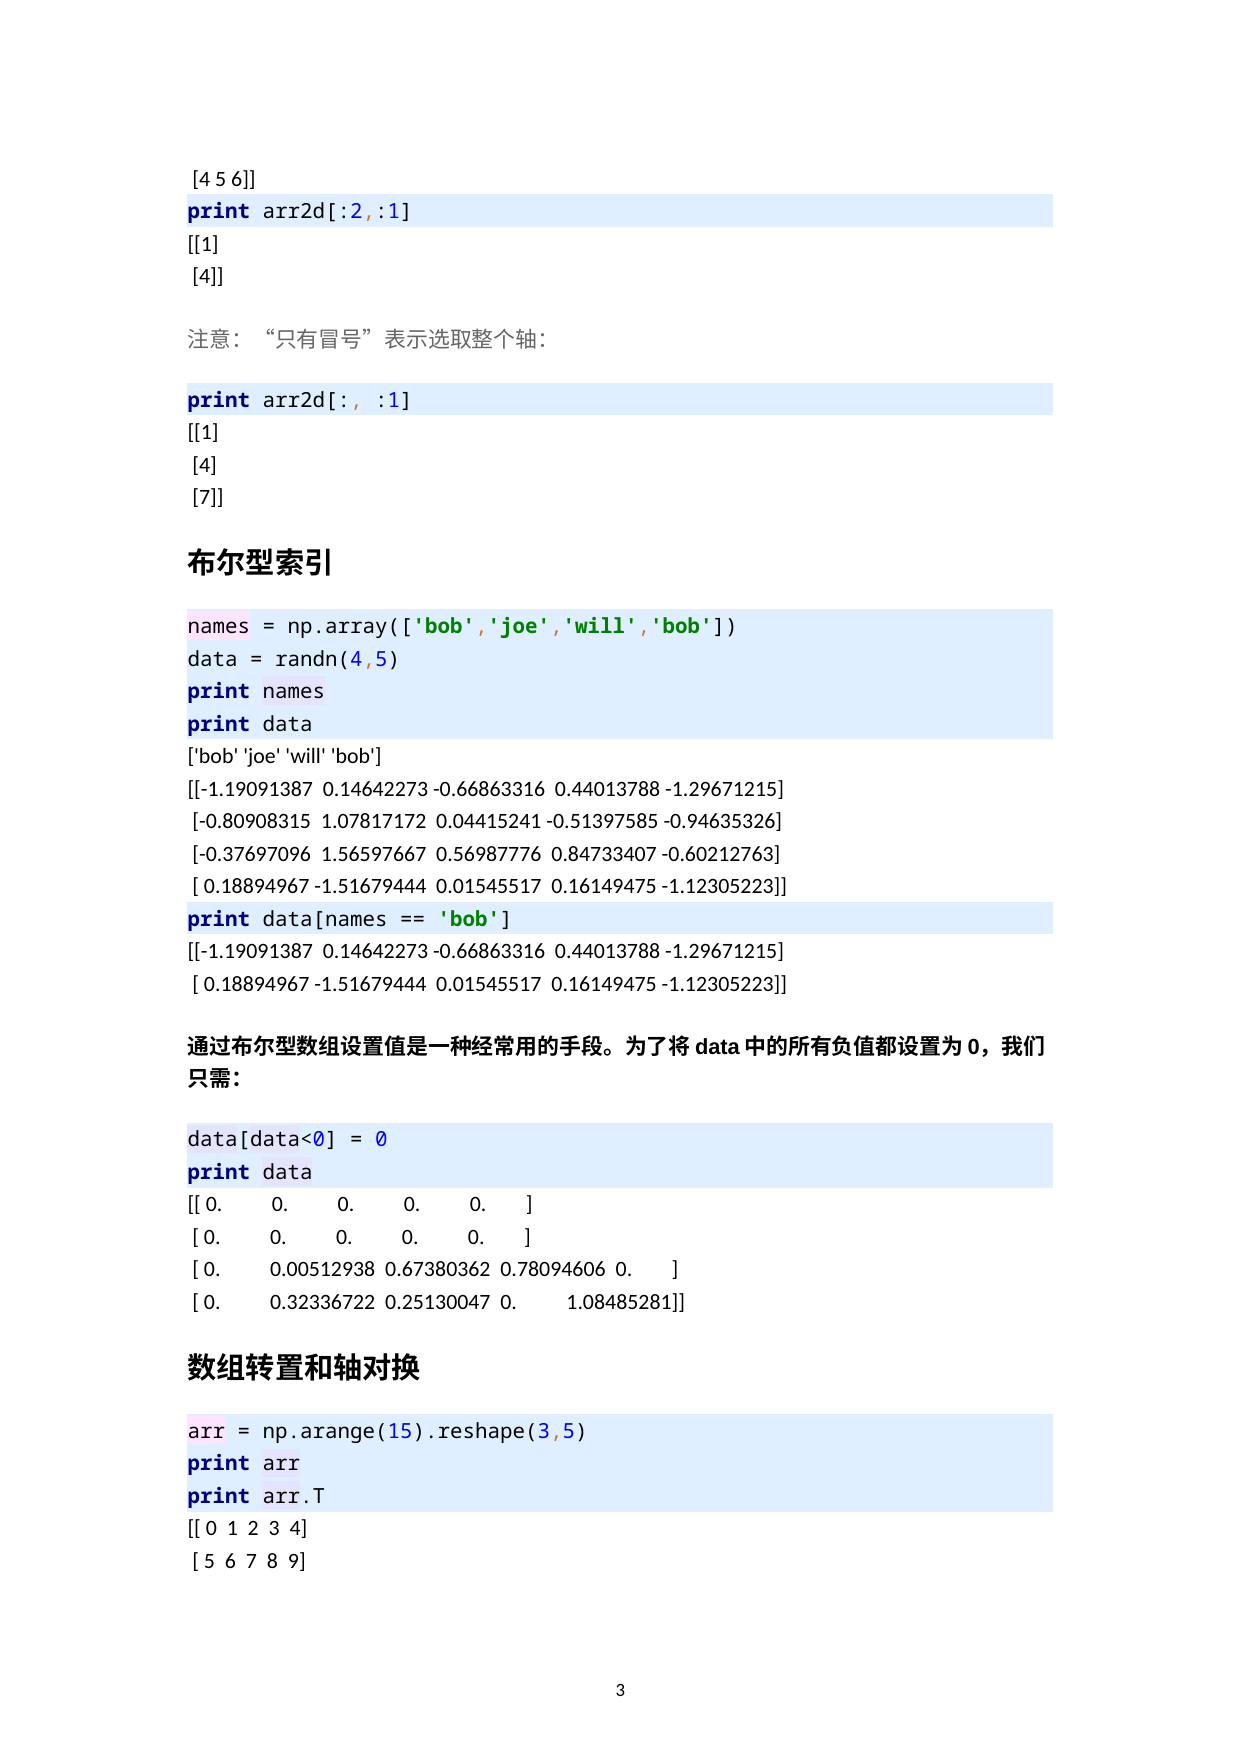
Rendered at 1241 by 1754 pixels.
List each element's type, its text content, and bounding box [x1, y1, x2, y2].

text [ 0. 0.32336722 0.25130047 0. 1.08485281]] [187, 1285, 1053, 1318]
text [[1] [187, 415, 1053, 448]
text arr = np.arange(15).reshape(3,5) print arr print arr.T [187, 1414, 1053, 1512]
text [[-1.19091387 0.14642273 -0.66863316 0.44013788 -1.29671215] [187, 934, 1053, 967]
text 通过布尔型数组设置值是一种经常用的手段。为了将data中的所有负值都设置为0，我们只需： [187, 1028, 1053, 1093]
text [[ 0. 0. 0. 0. 0. ] [187, 1188, 1053, 1220]
text [ 0. 0.00512938 0.67380362 0.78094606 0. ] [187, 1253, 1053, 1285]
text names = np.array(['bob','joe','will','bob']) data = randn(4,5) print names print data [187, 609, 1053, 739]
text [-0.37697096 1.56597667 0.56987776 0.84733407 -0.60212763] [187, 837, 1053, 869]
text [-0.80908315 1.07817172 0.04415241 -0.51397585 -0.94635326] [187, 804, 1053, 837]
text [7]] [187, 480, 1053, 513]
text print arr2d[:2,:1] [187, 194, 1053, 227]
text ['bob' 'joe' 'will' 'bob'] [187, 739, 1053, 772]
subtitle 数组转置和轴对换 [187, 1345, 1053, 1387]
text print arr2d[:, :1] [187, 383, 1053, 415]
text [[-1.19091387 0.14642273 -0.66863316 0.44013788 -1.29671215] [187, 772, 1053, 804]
text [ 0. 0. 0. 0. 0. ] [187, 1220, 1053, 1253]
subtitle 布尔型索引 [187, 540, 1053, 582]
text [4] [187, 448, 1053, 480]
text [ 0.18894967 -1.51679444 0.01545517 0.16149475 -1.12305223]] [187, 869, 1053, 902]
text [ 5 6 7 8 9] [187, 1544, 1053, 1577]
text data[data<0] = 0 print data [187, 1123, 1053, 1188]
text [[1] [187, 227, 1053, 259]
text 注意：“只有冒号”表示选取整个轴： [187, 321, 1053, 354]
text [4]] [187, 259, 1053, 292]
text [ 0.18894967 -1.51679444 0.01545517 0.16149475 -1.12305223]] [187, 967, 1053, 999]
text [4 5 6]] [187, 162, 1053, 194]
text print data[names == 'bob'] [187, 902, 1053, 934]
text [[ 0 1 2 3 4] [187, 1512, 1053, 1544]
